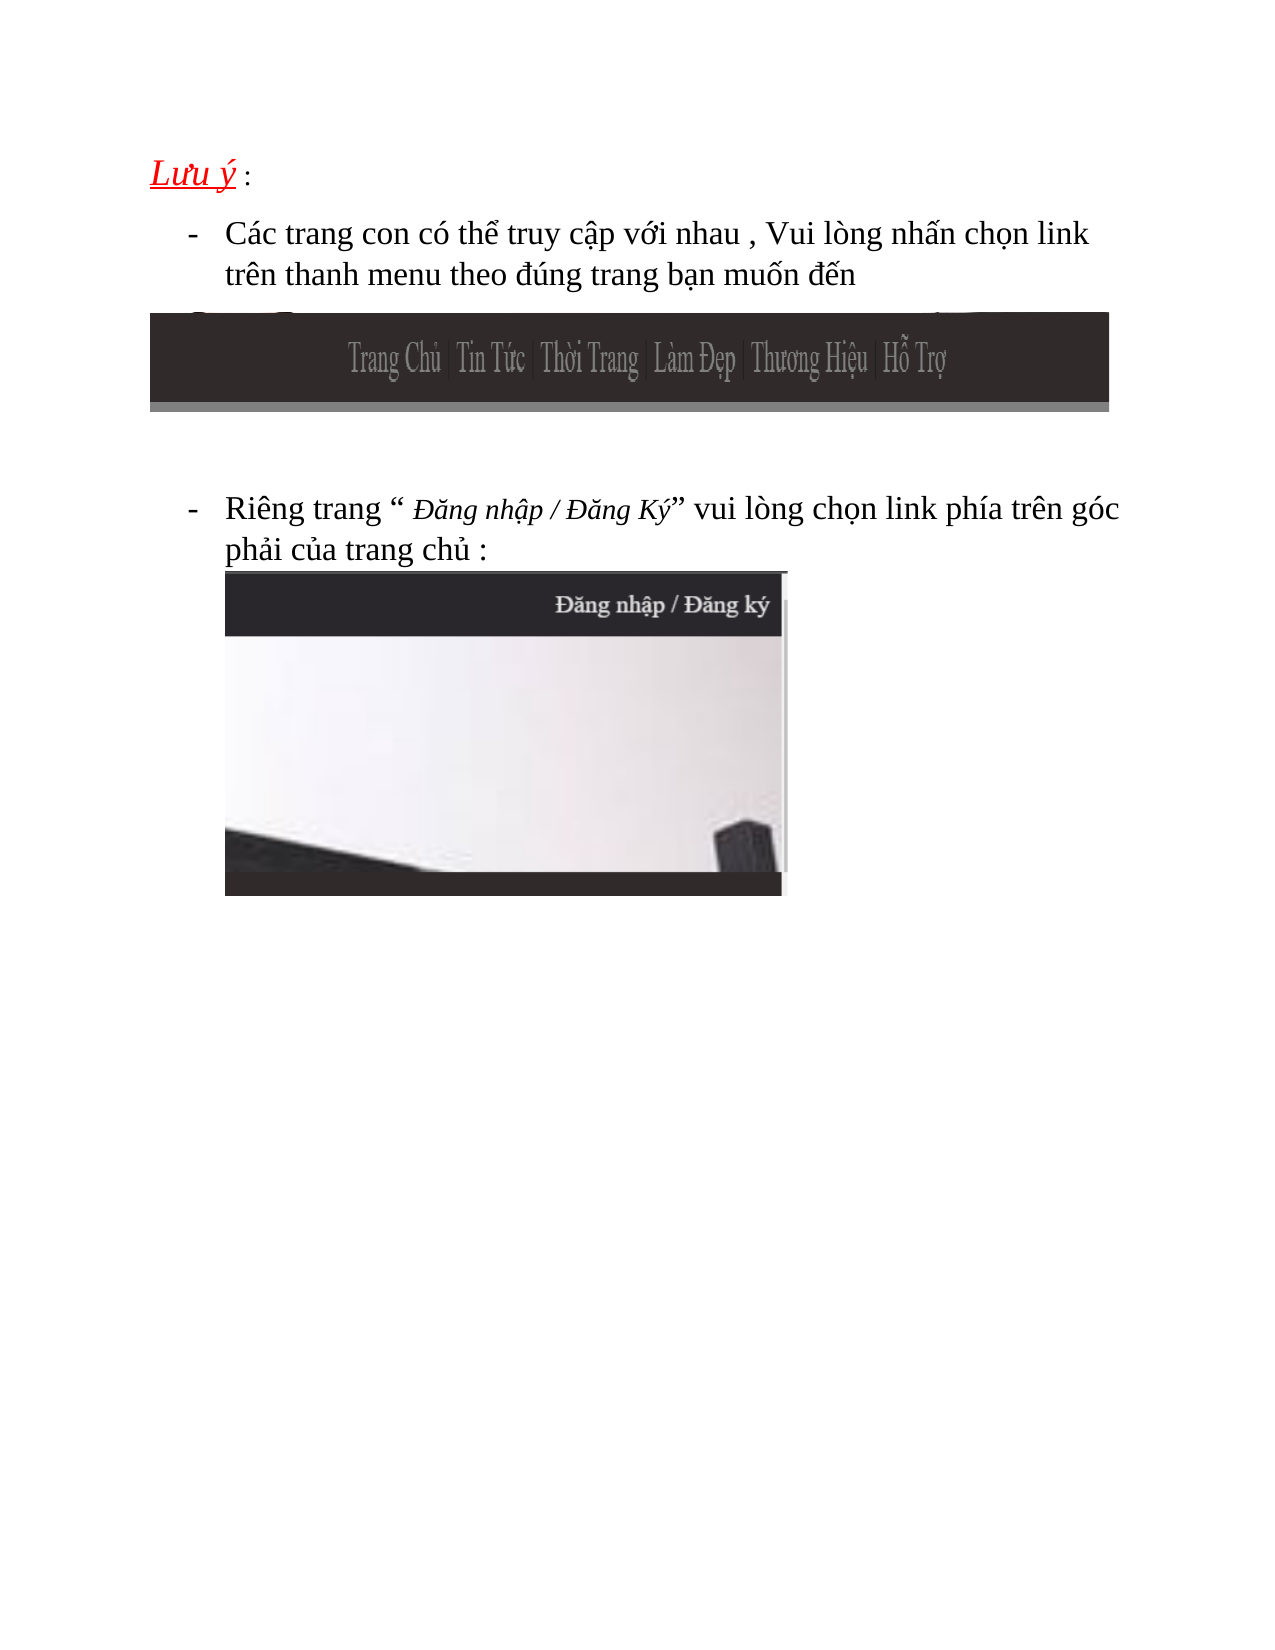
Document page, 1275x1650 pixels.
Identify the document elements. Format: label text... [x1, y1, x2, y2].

text Lưu ý : [150, 150, 1125, 193]
picture [225, 571, 788, 896]
list Các trang con có thể truy cập với nhau , Vui lòng nhấn chọn link trên thanh menu theo đúng trang bạn muốn đến [187, 213, 1125, 293]
list Riêng trang “ Đăng nhập / Đăng Ký” vui lòng chọn link phía trên góc phải của trang chủ : [187, 488, 1125, 568]
picture [150, 312, 1110, 412]
